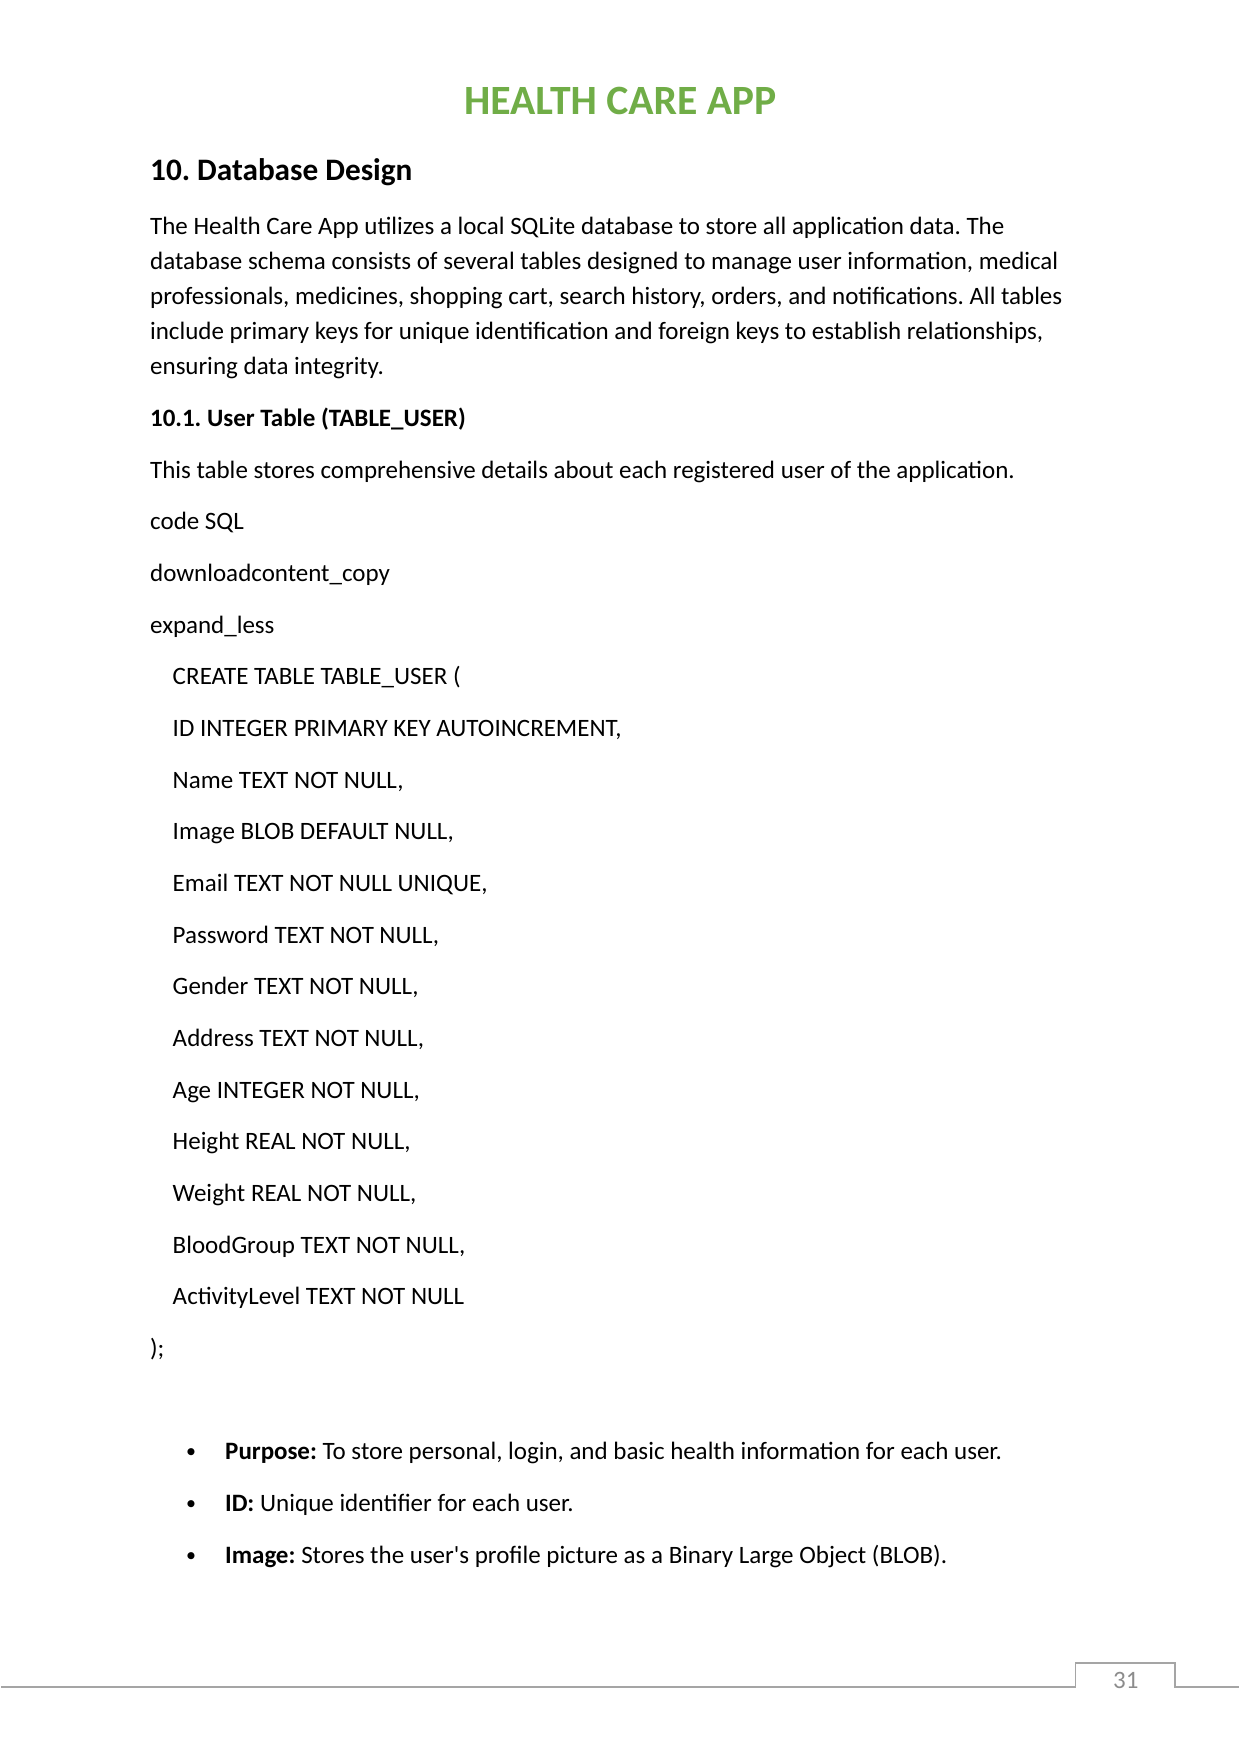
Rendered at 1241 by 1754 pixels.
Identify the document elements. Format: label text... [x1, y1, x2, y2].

text expand_less [150, 609, 1090, 639]
list Image: Stores the user's profile picture as a Binary Large Object (BLOB). [187, 1539, 1090, 1569]
list Purpose: To store personal, login, and basic health information for each user. [187, 1435, 1090, 1466]
text Name TEXT NOT NULL, [150, 764, 1090, 794]
text Age INTEGER NOT NULL, [150, 1074, 1090, 1104]
text This table stores comprehensive details about each registered user of the application. [150, 454, 1090, 484]
text ); [150, 1332, 1090, 1363]
text ID INTEGER PRIMARY KEY AUTOINCREMENT, [150, 712, 1090, 743]
text code SQL [150, 505, 1090, 536]
list ID: Unique identifier for each user. [187, 1487, 1090, 1518]
text The Health Care App utilizes a local SQLite database to store all application data. The database schema consists of several tables designed to manage user information, medical professionals, medicines, shopping cart, search history, orders, and notifications. All tables include primary keys for unique identification and foreign keys to establish relationships, ensuring data integrity. [150, 210, 1090, 381]
text 10. Database Design [150, 150, 1090, 188]
text Height REAL NOT NULL, [150, 1125, 1090, 1156]
text ActivityLevel TEXT NOT NULL [150, 1280, 1090, 1311]
text Address TEXT NOT NULL, [150, 1022, 1090, 1053]
text Weight REAL NOT NULL, [150, 1177, 1090, 1208]
text CREATE TABLE TABLE_USER ( [150, 660, 1090, 691]
text Image BLOB DEFAULT NULL, [150, 815, 1090, 846]
text Gender TEXT NOT NULL, [150, 970, 1090, 1001]
text Email TEXT NOT NULL UNIQUE, [150, 867, 1090, 898]
text Password TEXT NOT NULL, [150, 919, 1090, 949]
text 10.1. User Table (TABLE_USER) [150, 402, 1090, 433]
text downloadcontent_copy [150, 557, 1090, 588]
text BloodGroup TEXT NOT NULL, [150, 1229, 1090, 1259]
